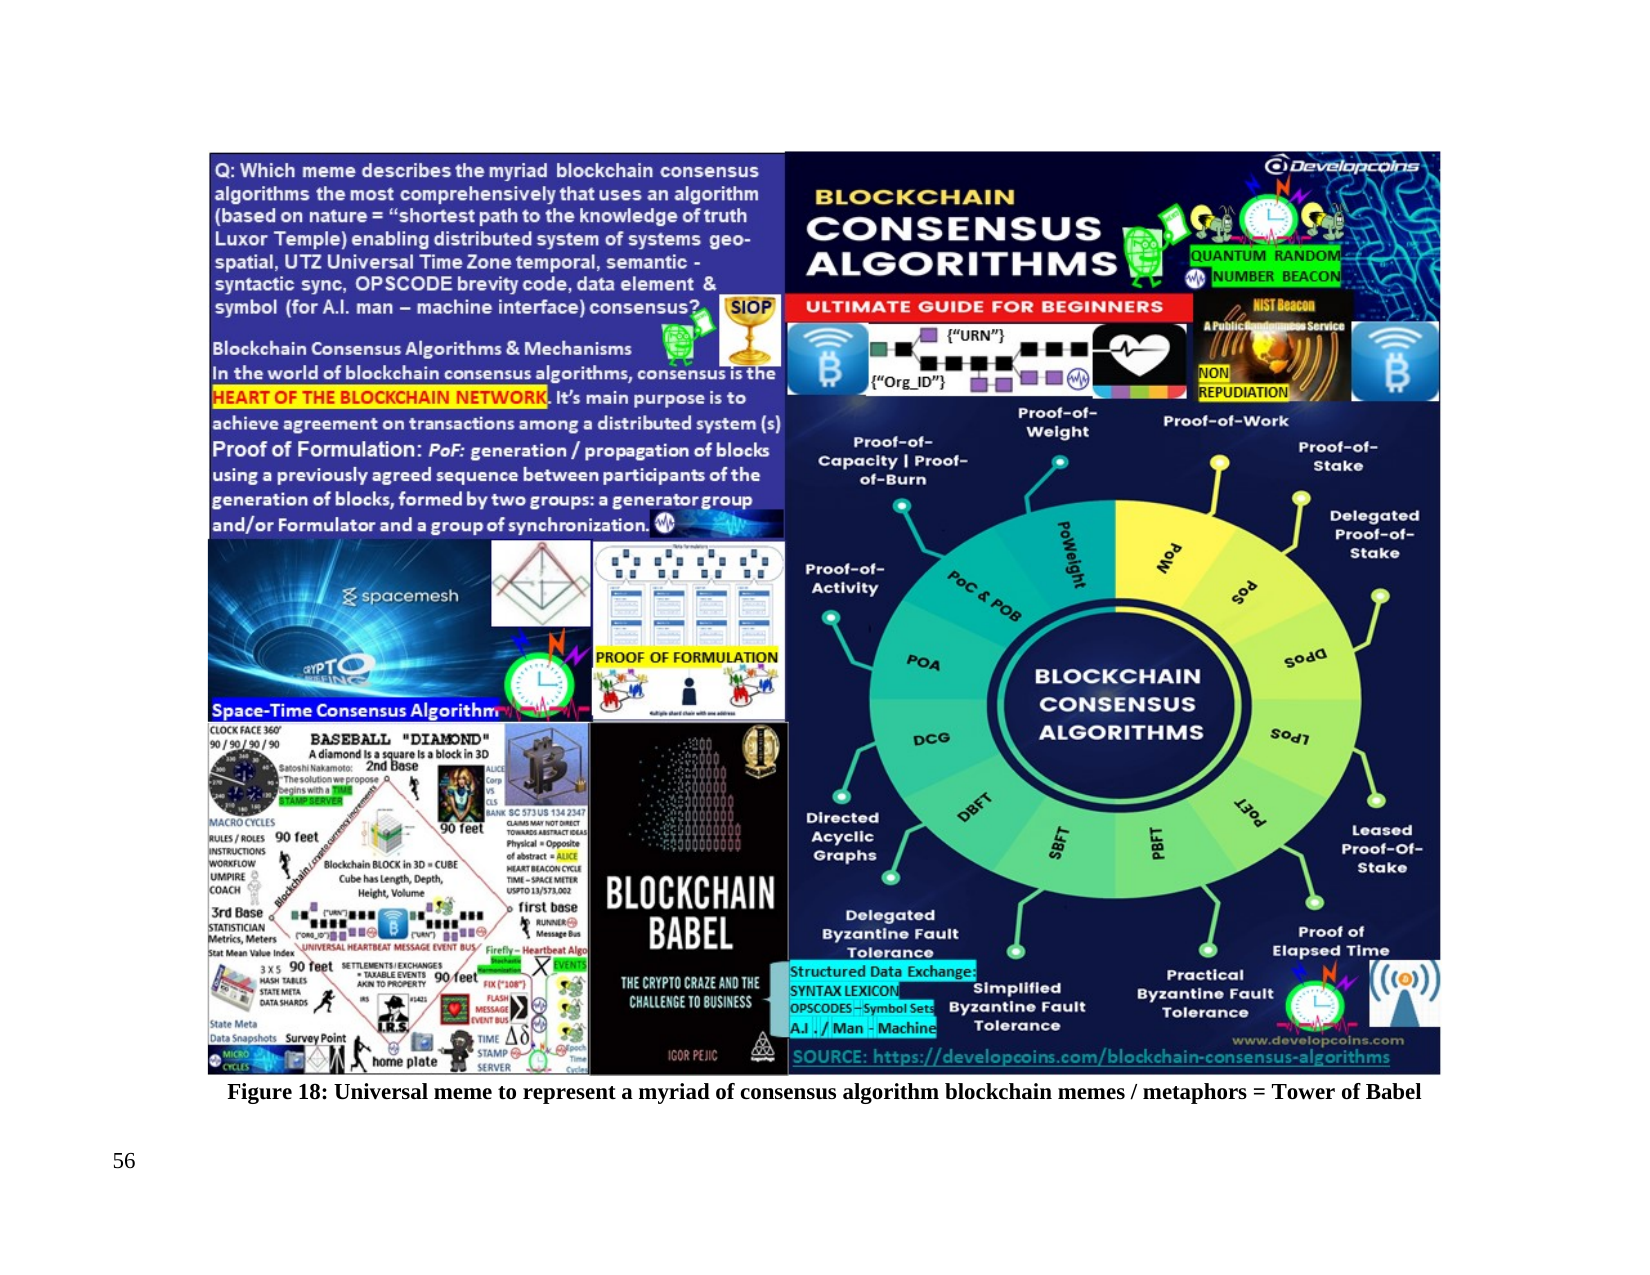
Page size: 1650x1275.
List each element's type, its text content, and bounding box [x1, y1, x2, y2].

text Figure 18: Universal meme to represent a myriad of consensus algorithm blockchain memes / metaphors = Tower of Babel [37, 1078, 1612, 1104]
picture [207, 150, 1443, 1076]
